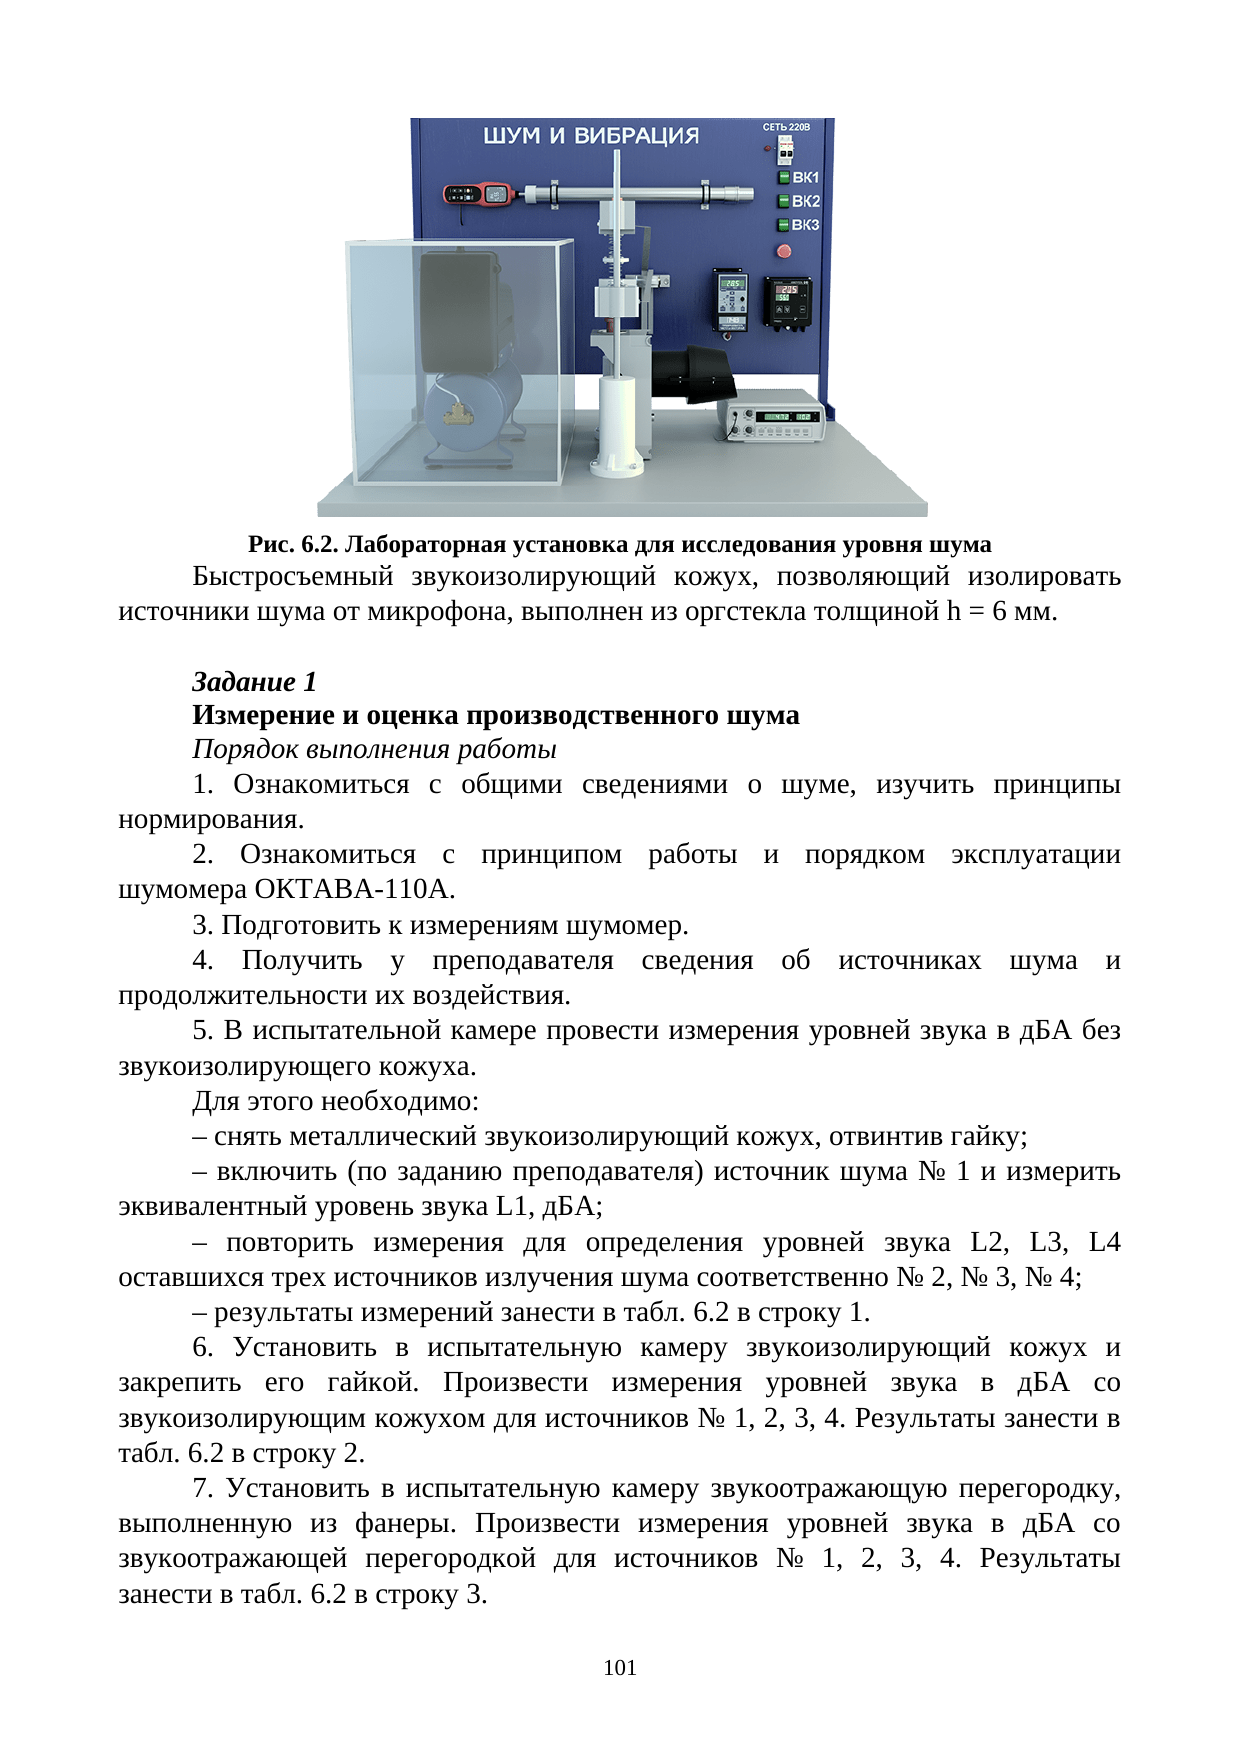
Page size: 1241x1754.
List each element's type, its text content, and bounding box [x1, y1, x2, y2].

text – повторить измерения для определения уровней звука L2, L3, L4 оставшихся трех источников излучения шума соответственно № 2, № 3, № 4; [118, 1224, 1122, 1292]
text – результаты измерений занести в табл. 6.2 в строку 1. [118, 1294, 1122, 1328]
text 7. Установить в испытательную камеру звукоотражающую перегородку, выполненную из фанеры. Произвести измерения уровней звука в дБА со звукоотражающей перегородкой для источников № 1, 2, 3, 4. Результаты занести в табл. 6.2 в строку 3. [118, 1470, 1122, 1609]
text Порядок выполнения работы [118, 731, 1122, 764]
text 5. В испытательной камере провести измерения уровней звука в дБА без звукоизолирующего кожуха. [118, 1012, 1122, 1081]
text Измерение и оценка производственного шума [118, 697, 1122, 731]
text Быстросъемный звукоизолирующий кожух, позволяющий изолировать источники шума от микрофона, выполнен из оргстекла толщиной h = 6 мм. [118, 558, 1122, 627]
text Задание 1 [118, 664, 1122, 697]
text – снять металлический звукоизолирующий кожух, отвинтив гайку; [118, 1118, 1122, 1152]
text 3. Подготовить к измерениям шумомер. [118, 907, 1122, 940]
text 2. Ознакомиться с принципом работы и порядком эксплуатации шумомера ОКТАВА-110А. [118, 836, 1122, 905]
text 1. Ознакомиться с общими сведениями о шуме, изучить принципы нормирования. [118, 766, 1122, 835]
picture [282, 118, 958, 517]
text 6. Установить в испытательную камеру звукоизолирующий кожух и закрепить его гайкой. Произвести измерения уровней звука в дБА со звукоизолирующим кожухом для источников № 1, 2, 3, 4. Результаты занести в табл. 6.2 в строку 2. [118, 1329, 1122, 1468]
text Рис. 6.2. Лабораторная установка для исследования уровня шума [118, 529, 1122, 558]
text – включить (по заданию преподавателя) источник шума № 1 и измерить эквивалентный уровень звука L1, дБА; [118, 1153, 1122, 1222]
text 4. Получить у преподавателя сведения об источниках шума и продолжительности их воздействия. [118, 942, 1122, 1011]
text Для этого необходимо: [118, 1083, 1122, 1116]
